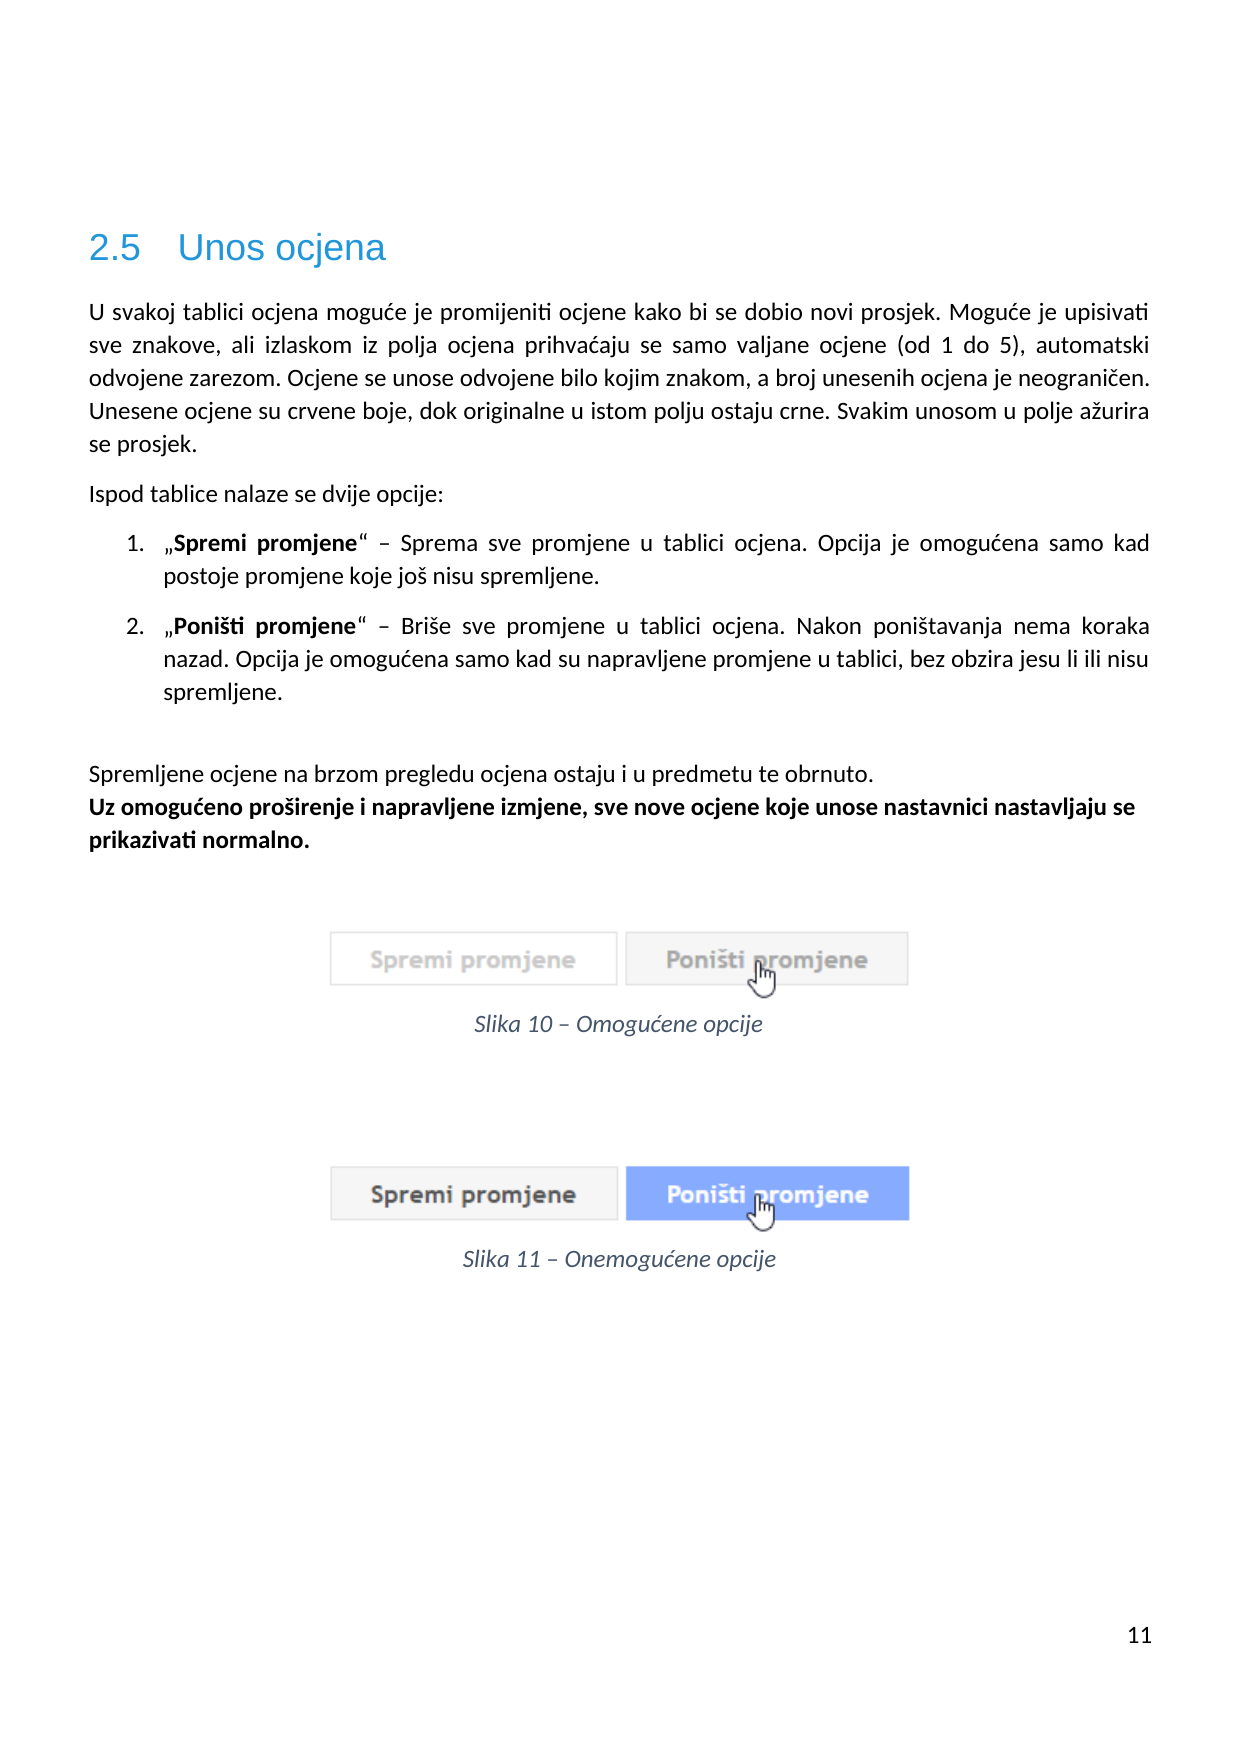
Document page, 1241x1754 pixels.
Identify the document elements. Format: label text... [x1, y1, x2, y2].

text U svakoj tablici ocjena moguće je promijeniti ocjene kako bi se dobio novi prosjek. Moguće je upisivati sve znakove, ali izlaskom iz polja ocjena prihvaćaju se samo valjane ocjene (od 1 do 5), automatski odvojene zarezom. Ocjene se unose odvojene bilo kojim znakom, a broj unesenih ocjena je neograničen. Unesene ocjene su crvene boje, dok originalne u istom polju ostaju crne. Svakim unosom u polje ažurira se prosjek. [89, 297, 1152, 459]
text Ispod tablice nalaze se dvije opcije: [89, 478, 1152, 508]
subtitle Unos ocjena [89, 225, 1152, 268]
list „Poništi promjene“ – Briše sve promjene u tablici ocjena. Nakon poništavanja nema koraka nazad. Opcija je omogućena samo kad su napravljene promjene u tablici, bez obzira jesu li ili nisu spremljene. [126, 610, 1152, 706]
picture [330, 1157, 912, 1235]
text Spremljene ocjene na brzom pregledu ocjena ostaju i u predmetu te obrnuto. Uz omogućeno proširenje i napravljene izmjene, sve nove ocjene koje unose nastavnici nastavljaju se prikazivati normalno. [89, 725, 1152, 854]
list „Spremi promjene“ – Sprema sve promjene u tablici ocjena. Opcija je omogućena samo kad postoje promjene koje još nisu spremljene. [126, 527, 1152, 591]
picture [328, 924, 911, 1000]
